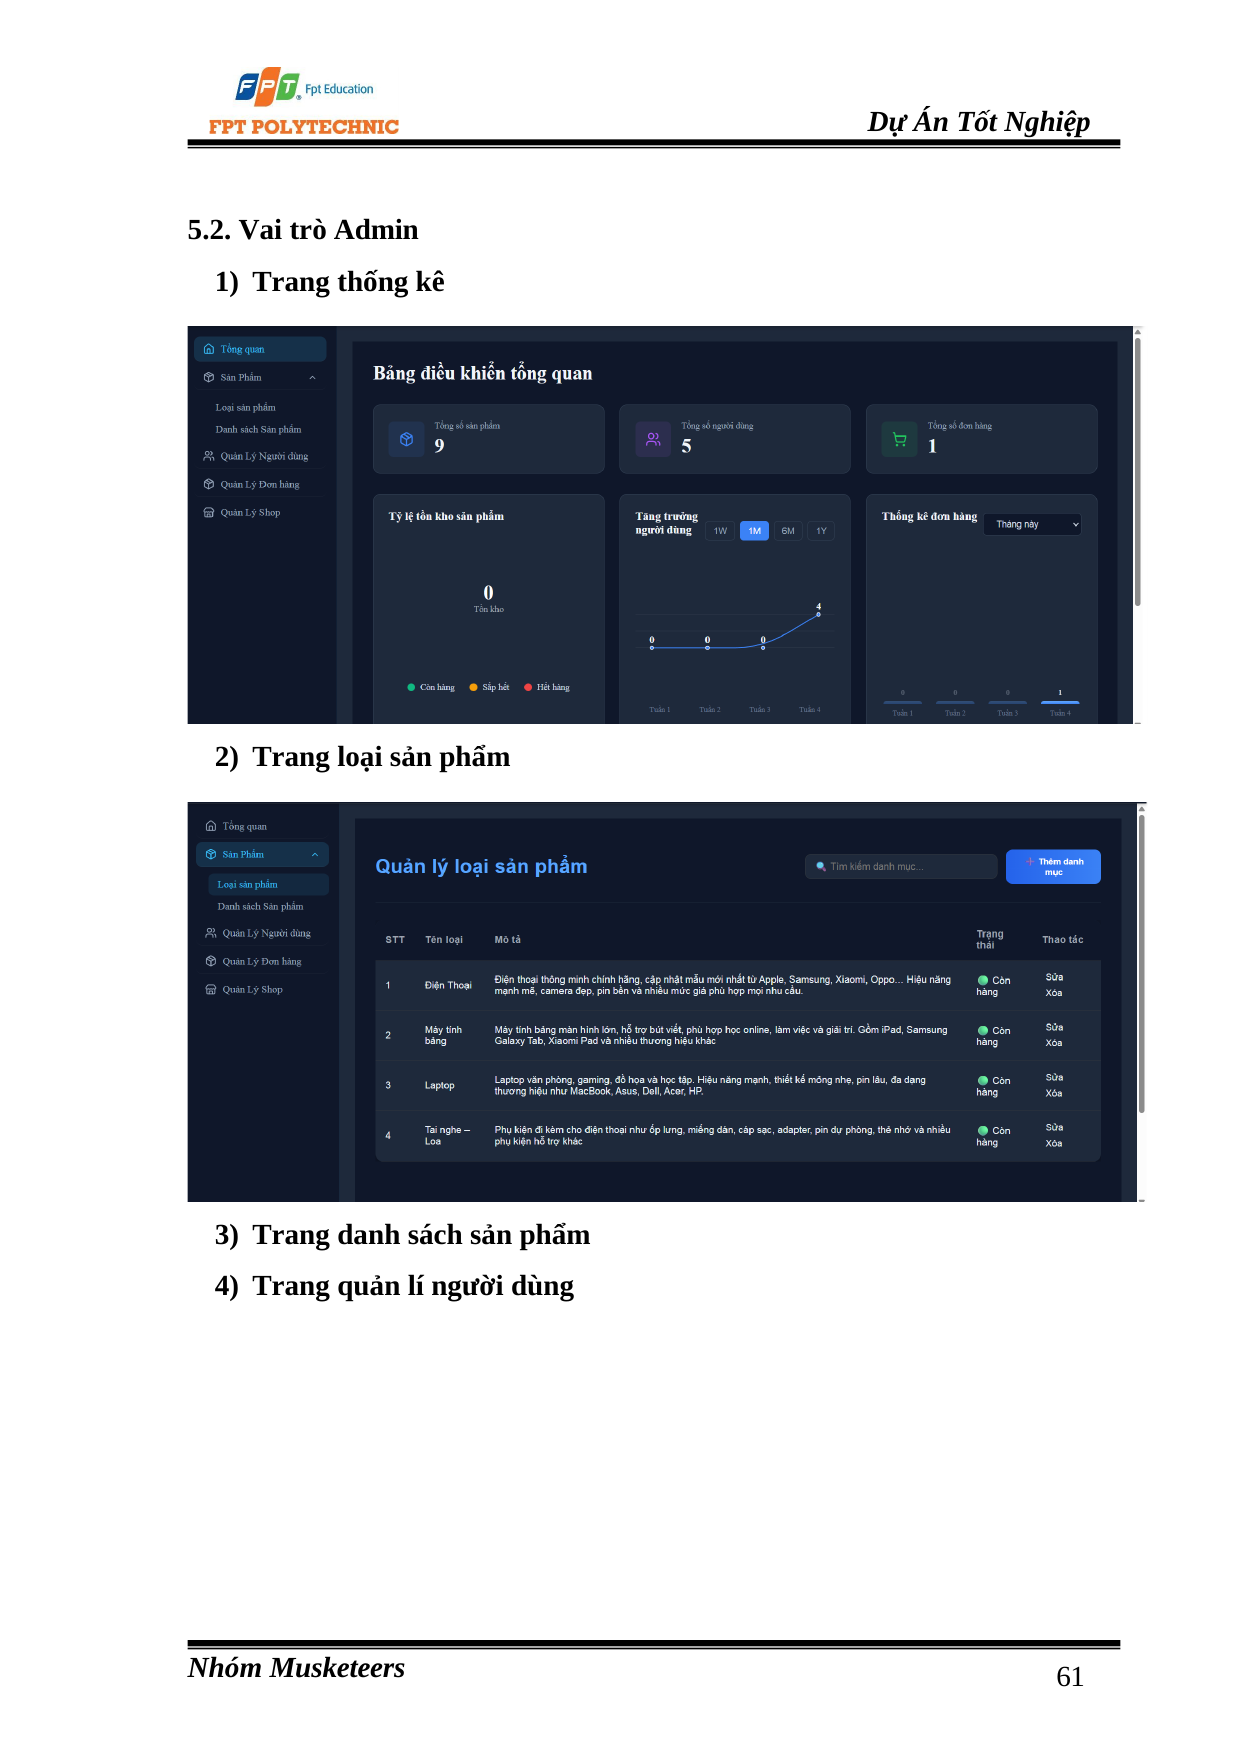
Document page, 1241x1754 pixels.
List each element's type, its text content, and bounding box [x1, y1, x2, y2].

subtitle Vai trò Admin [187, 212, 1137, 246]
picture [209, 67, 399, 134]
subtitle Trang quản lí người dùng [214, 1268, 1137, 1302]
subtitle Trang danh sách sản phẩm [214, 1217, 1137, 1251]
picture [187, 326, 1148, 724]
subtitle Trang loại sản phẩm [214, 739, 1137, 772]
picture [187, 802, 1148, 1202]
subtitle Trang thống kê [214, 264, 1137, 297]
